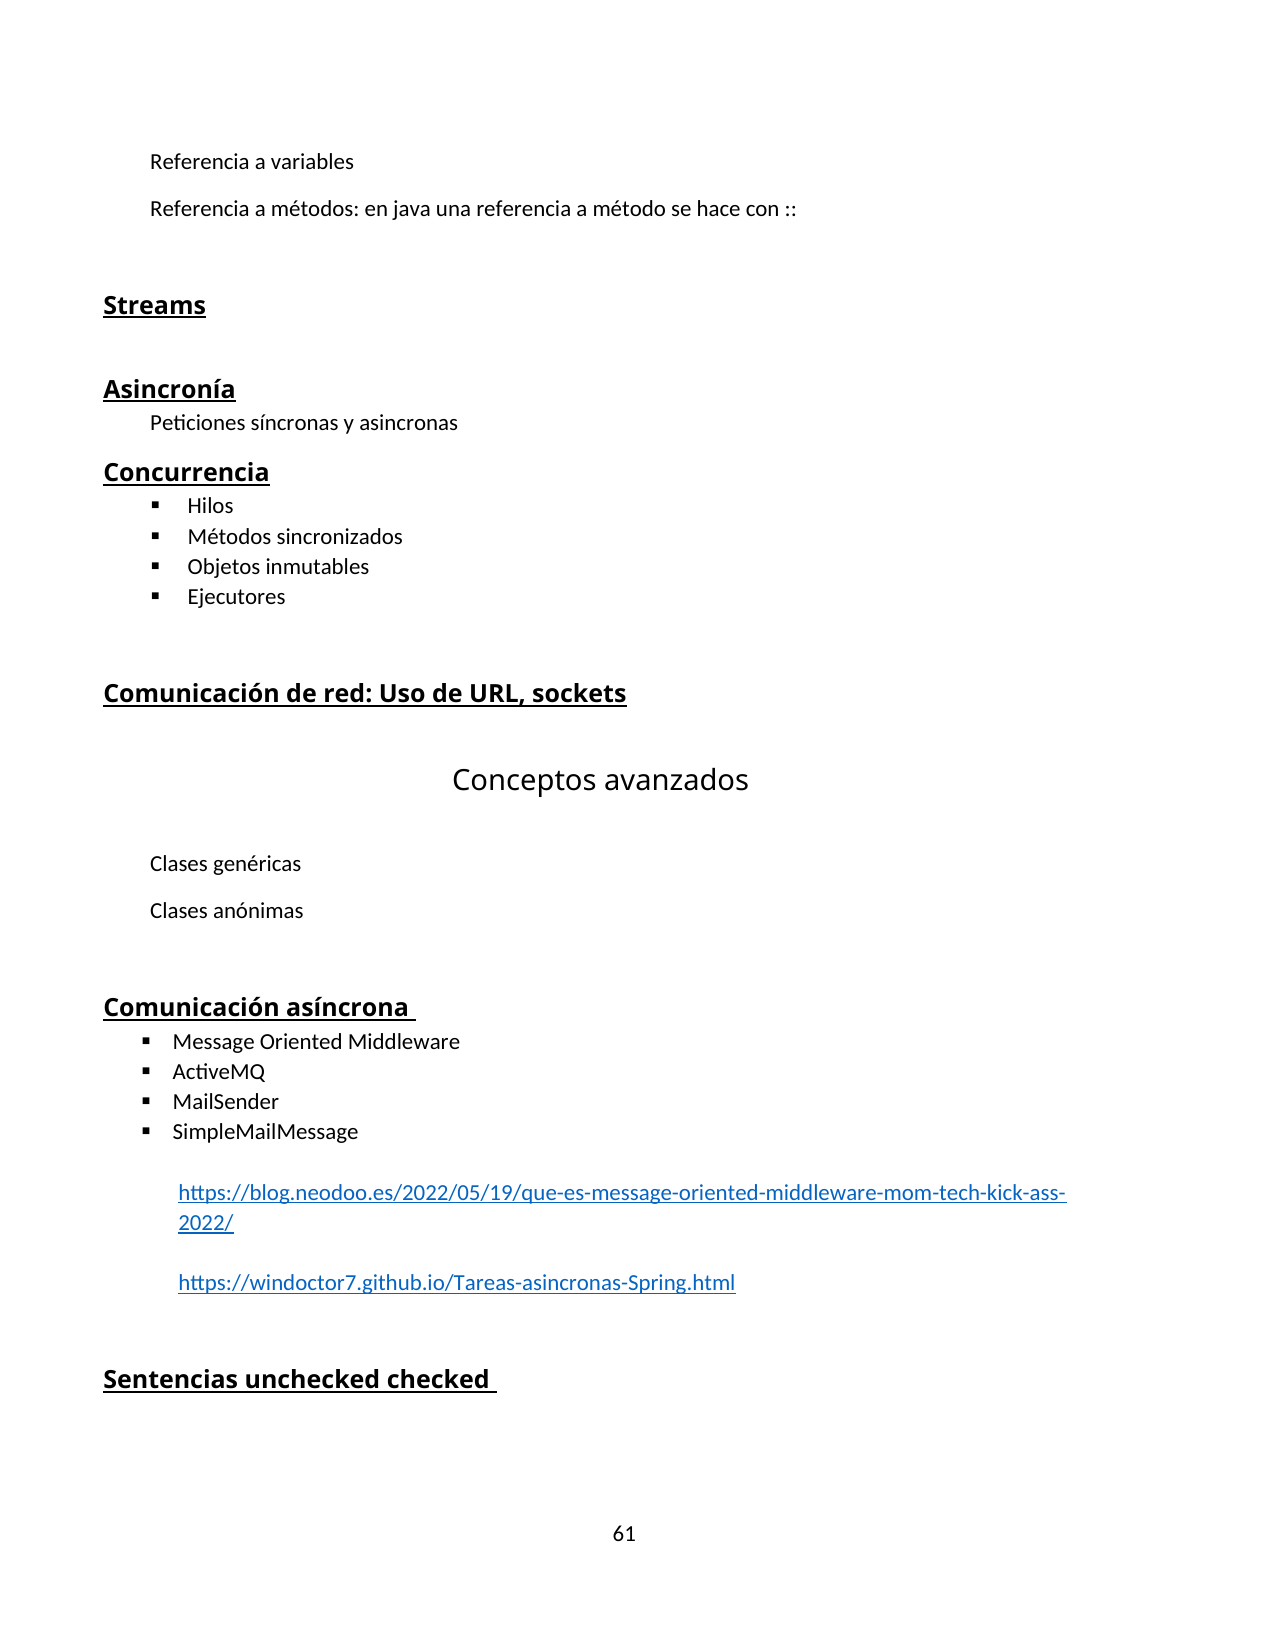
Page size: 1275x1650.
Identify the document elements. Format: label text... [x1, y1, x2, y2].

list Message Oriented Middleware [141, 1027, 1098, 1055]
text Referencia a variables [150, 147, 1098, 175]
list https://blog.neodoo.es/2022/05/19/que-es-message-oriented-middleware-mom-tech-kick-ass-2022/ [178, 1178, 1098, 1236]
text Referencia a métodos: en java una referencia a método se hace con :: [150, 194, 1098, 222]
subtitle Comunicación asíncrona [103, 990, 1098, 1024]
list Ejecutores [150, 582, 1098, 610]
text Clases anónimas [150, 896, 1098, 924]
list Hilos [150, 492, 1098, 520]
list SimpleMailMessage [141, 1117, 1098, 1145]
subtitle Conceptos avanzados [103, 760, 1098, 799]
subtitle Streams [103, 288, 1098, 322]
subtitle Asincronía [103, 371, 1098, 405]
text Clases genéricas [150, 849, 1098, 877]
subtitle Sentencias unchecked checked [103, 1362, 1098, 1396]
list MailSender [141, 1087, 1098, 1115]
list ActiveMQ [141, 1057, 1098, 1085]
list Métodos sincronizados [150, 522, 1098, 550]
text Peticiones síncronas y asincronas [150, 408, 1098, 436]
list Objetos inmutables [150, 552, 1098, 580]
subtitle Concurrencia [103, 455, 1098, 489]
subtitle Comunicación de red: Uso de URL, sockets [103, 676, 1098, 710]
list https://windoctor7.github.io/Tareas-asincronas-Spring.html [178, 1268, 1098, 1296]
